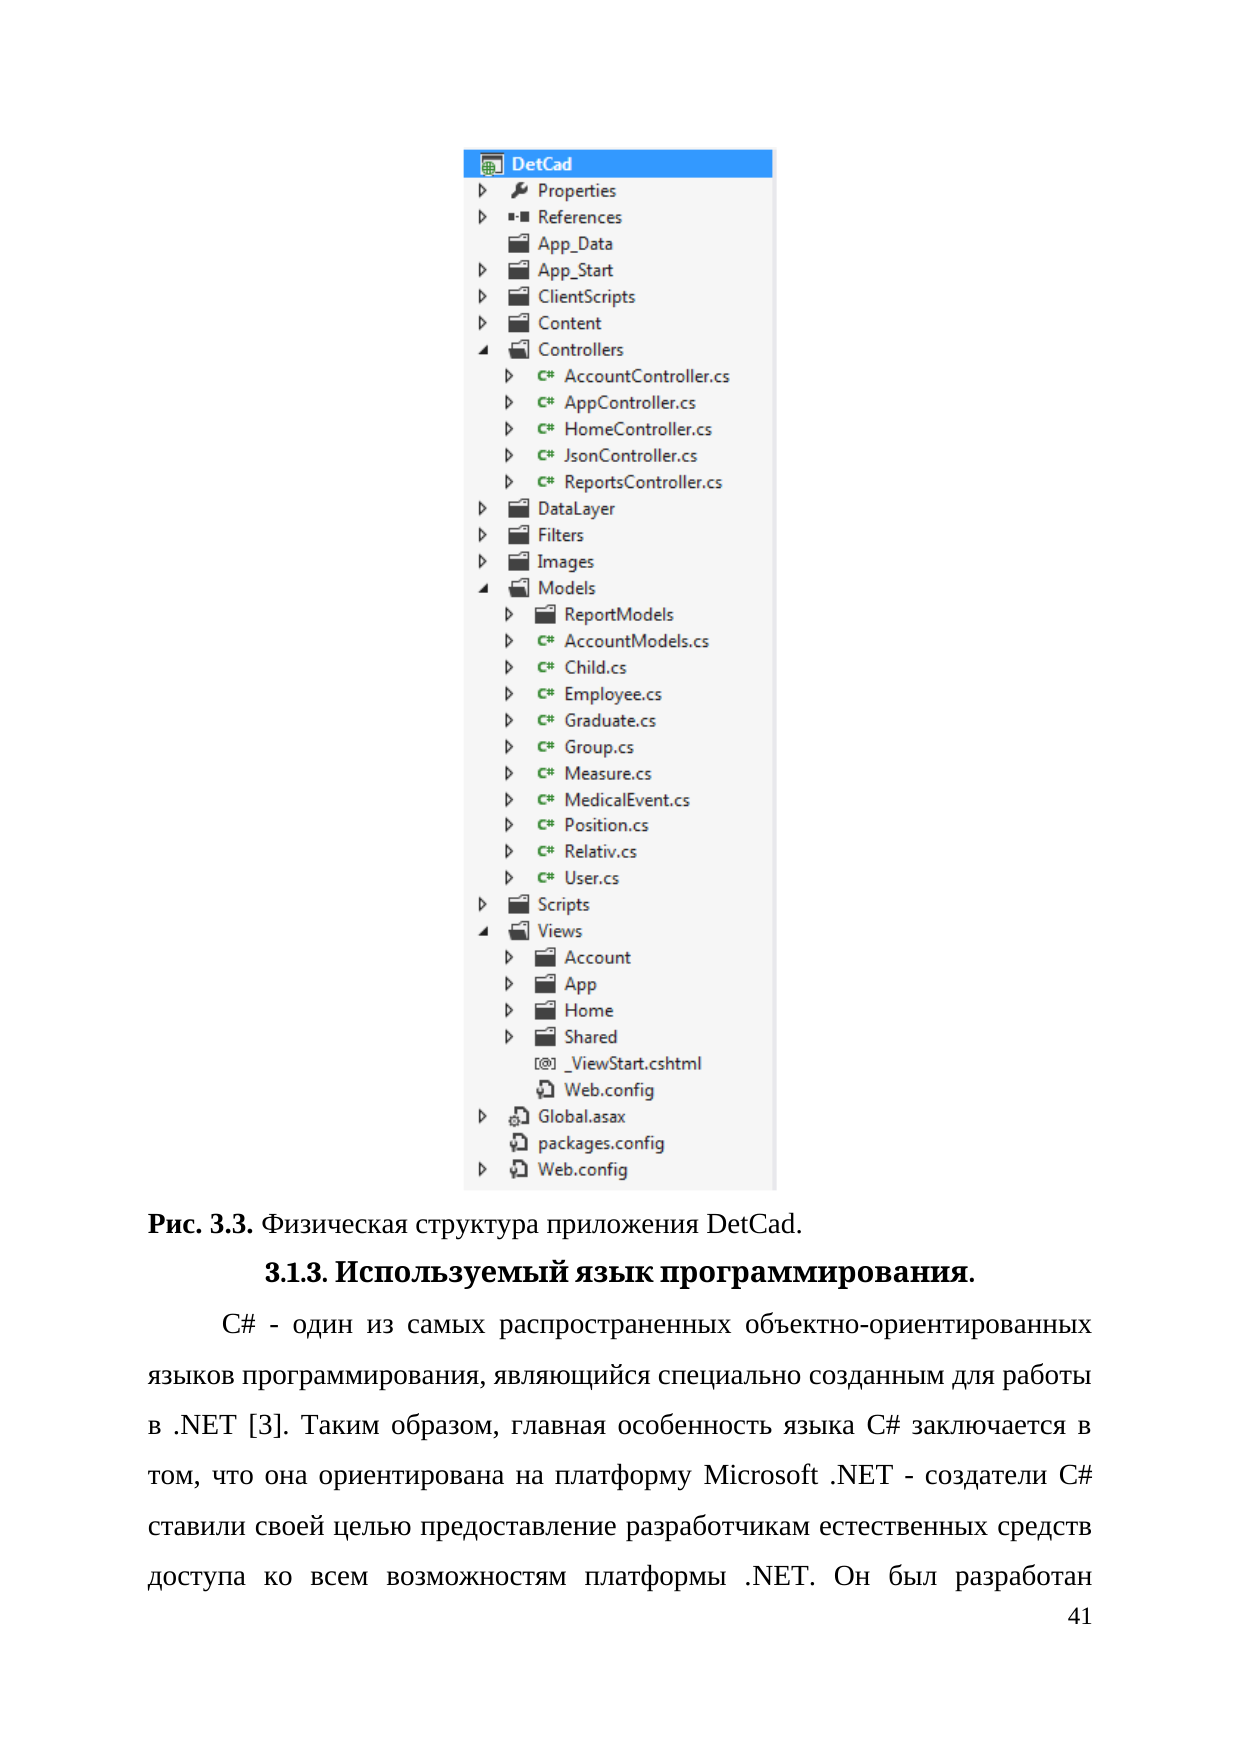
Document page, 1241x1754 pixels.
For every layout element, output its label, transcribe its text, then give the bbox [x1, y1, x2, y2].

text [148, 1306, 1092, 1592]
picture [463, 147, 777, 1192]
subtitle 3.1.3. Используемый язык программирования. [148, 1256, 1092, 1290]
text Рис. 3.3. Физическая структура приложения DetCad. [148, 1206, 1092, 1239]
